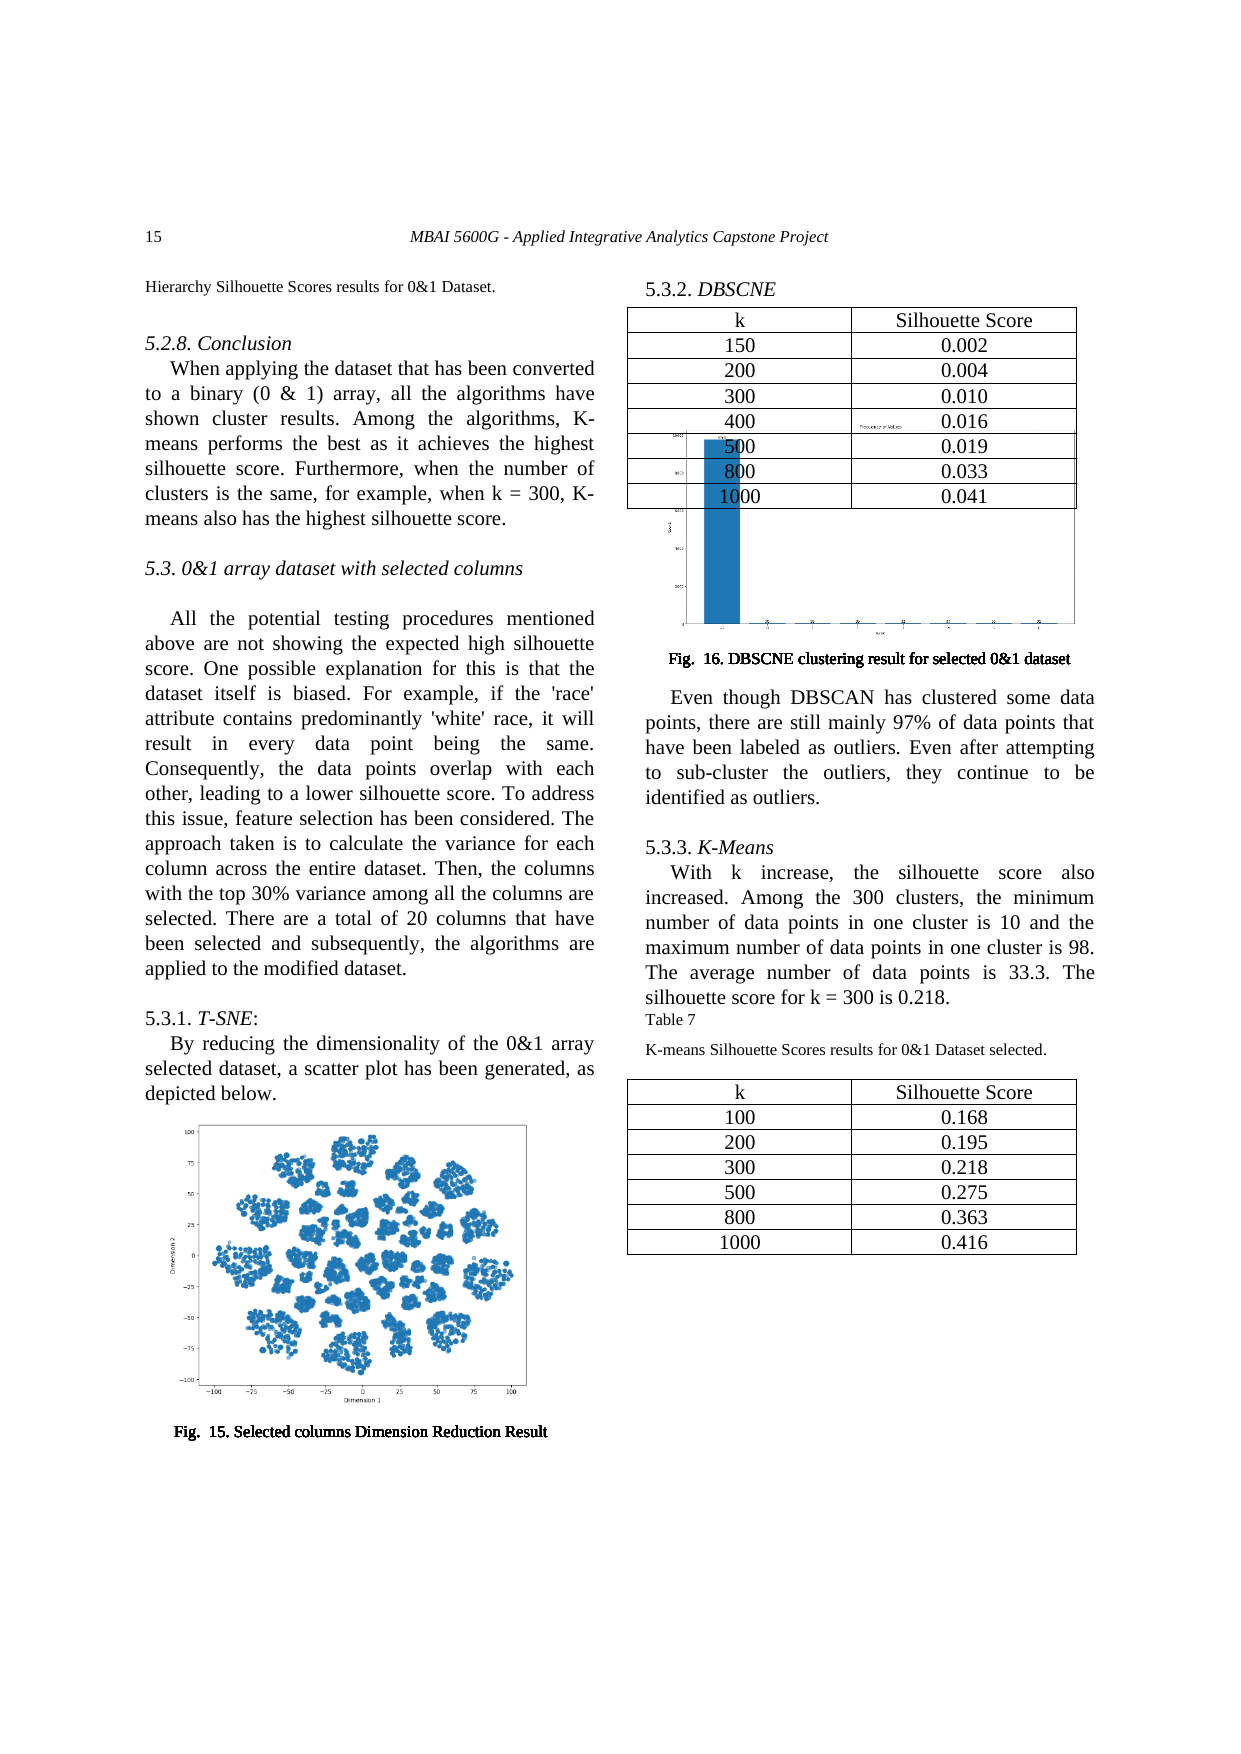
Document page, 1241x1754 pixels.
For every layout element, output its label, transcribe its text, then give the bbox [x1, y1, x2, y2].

text All the potential testing procedures mentioned above are not showing the expected high silhouette score. One possible explanation for this is that the dataset itself is biased. For example, if the 'race' attribute contains predominantly 'white' race, it will result in every data point being the same. Consequently, the data points overlap with each other, leading to a lower silhouette score. To address this issue, feature selection has been considered. The approach taken is to calculate the variance for each column across the entire dataset. Then, the columns with the top 30% variance among all the columns are selected. There are a total of 20 columns that have been selected and subsequently, the algorithms are applied to the modified dataset. [145, 605, 595, 980]
table_cell 0.363 [852, 1205, 1076, 1229]
text T-SNE: [145, 1005, 595, 1030]
table_header Silhouette Score [852, 1080, 1076, 1104]
table_cell 300 [628, 384, 851, 408]
picture [166, 1122, 530, 1407]
table_cell 200 [628, 1130, 851, 1154]
table_cell 150 [628, 333, 851, 357]
text Table 7 [645, 1009, 1095, 1030]
table_cell 0.168 [852, 1105, 1076, 1129]
table_header k [628, 308, 851, 332]
text With k increase, the silhouette score also increased. Among the 300 clusters, the minimum number of data points in one cluster is 10 and the maximum number of data points in one cluster is 98. The average number of data points is 33.3. The silhouette score for k = 300 is 0.218. [645, 859, 1095, 1009]
text By reducing the dimensionality of the 0&1 array selected dataset, a scatter plot has been generated, as depicted below. [145, 1030, 595, 1105]
table_cell 1000 [628, 484, 851, 508]
table_cell 800 [628, 1205, 851, 1229]
table_cell 500 [628, 1180, 851, 1204]
table_cell 0.010 [852, 384, 1076, 408]
table_cell 100 [628, 1105, 851, 1129]
table_cell 0.195 [852, 1130, 1076, 1154]
text Conclusion [145, 330, 595, 355]
table_header k [628, 1080, 851, 1104]
text Even though DBSCAN has clustered some data points, there are still mainly 97% of data points that have been labeled as outliers. Even after attempting to sub-cluster the outliers, they continue to be identified as outliers. [645, 683, 1095, 809]
table_cell 400 [628, 409, 851, 433]
table_cell 300 [628, 1155, 851, 1179]
table_cell 0.416 [852, 1230, 1076, 1254]
table_cell 0.275 [852, 1180, 1076, 1204]
table_cell 0.041 [852, 484, 1076, 508]
table_cell 1000 [628, 1230, 851, 1254]
text When applying the dataset that has been converted to a binary (0 & 1) array, all the algorithms have shown cluster results. Among the algorithms, K-means performs the best as it achieves the highest silhouette score. Furthermore, when the number of clusters is the same, for example, when k = 300, K-means also has the highest silhouette score. [145, 355, 595, 530]
table_cell 500 [628, 434, 851, 458]
text 0&1 array dataset with selected columns [145, 555, 595, 580]
table_cell 0.016 [852, 409, 1076, 433]
text Hierarchy Silhouette Scores results for 0&1 Dataset. [145, 276, 595, 297]
table_cell 0.218 [852, 1155, 1076, 1179]
text K-means Silhouette Scores results for 0&1 Dataset selected. [645, 1038, 1095, 1059]
picture [665, 509, 1077, 637]
table_cell 200 [628, 359, 851, 382]
table_header Silhouette Score [852, 308, 1076, 332]
text DBSCNE [645, 276, 1095, 301]
table_cell 800 [628, 459, 851, 483]
table_cell 0.004 [852, 359, 1076, 382]
table_cell 0.033 [852, 459, 1076, 483]
text K-Means [645, 834, 1095, 859]
table_cell 0.019 [852, 434, 1076, 458]
table_cell 0.002 [852, 333, 1076, 357]
